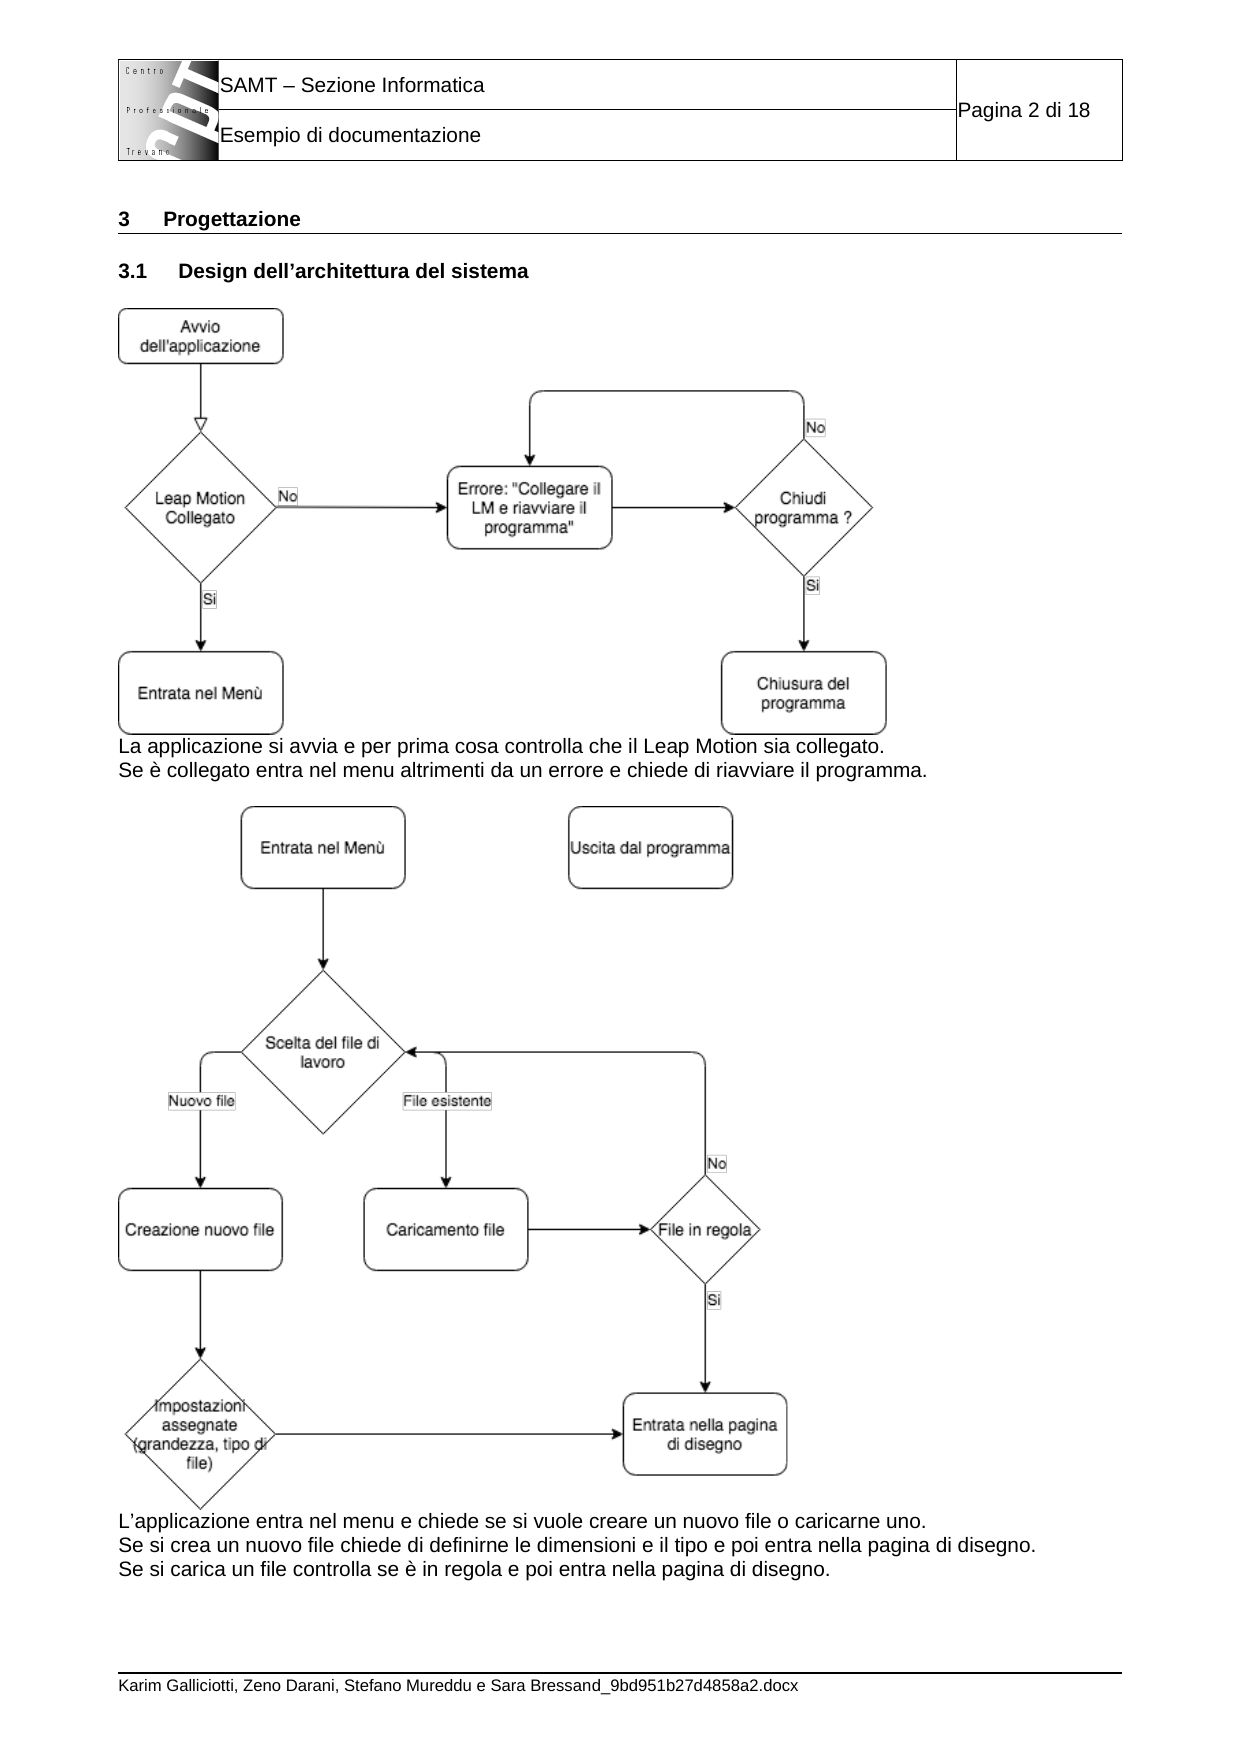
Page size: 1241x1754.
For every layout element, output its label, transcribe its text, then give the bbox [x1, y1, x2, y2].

subtitle Progettazione [118, 207, 1122, 233]
text L’applicazione entra nel menu e chiede se si vuole creare un nuovo file o caricarne uno. [118, 1509, 1122, 1533]
text La applicazione si avvia e per prima cosa controlla che il Leap Motion sia collegato. [118, 734, 1122, 758]
picture [118, 60, 219, 160]
text Se si carica un file controlla se è in regola e poi entra nella pagina di disegno. [118, 1557, 1122, 1581]
text Se si crea un nuovo file chiede di definirne le dimensioni e il tipo e poi entra nella pagina di disegno. [118, 1533, 1122, 1557]
picture [118, 308, 887, 735]
picture [118, 806, 788, 1510]
subtitle Design dell’architettura del sistema [118, 259, 1122, 283]
text Se è collegato entra nel menu altrimenti da un errore e chiede di riavviare il programma. [118, 758, 1122, 782]
